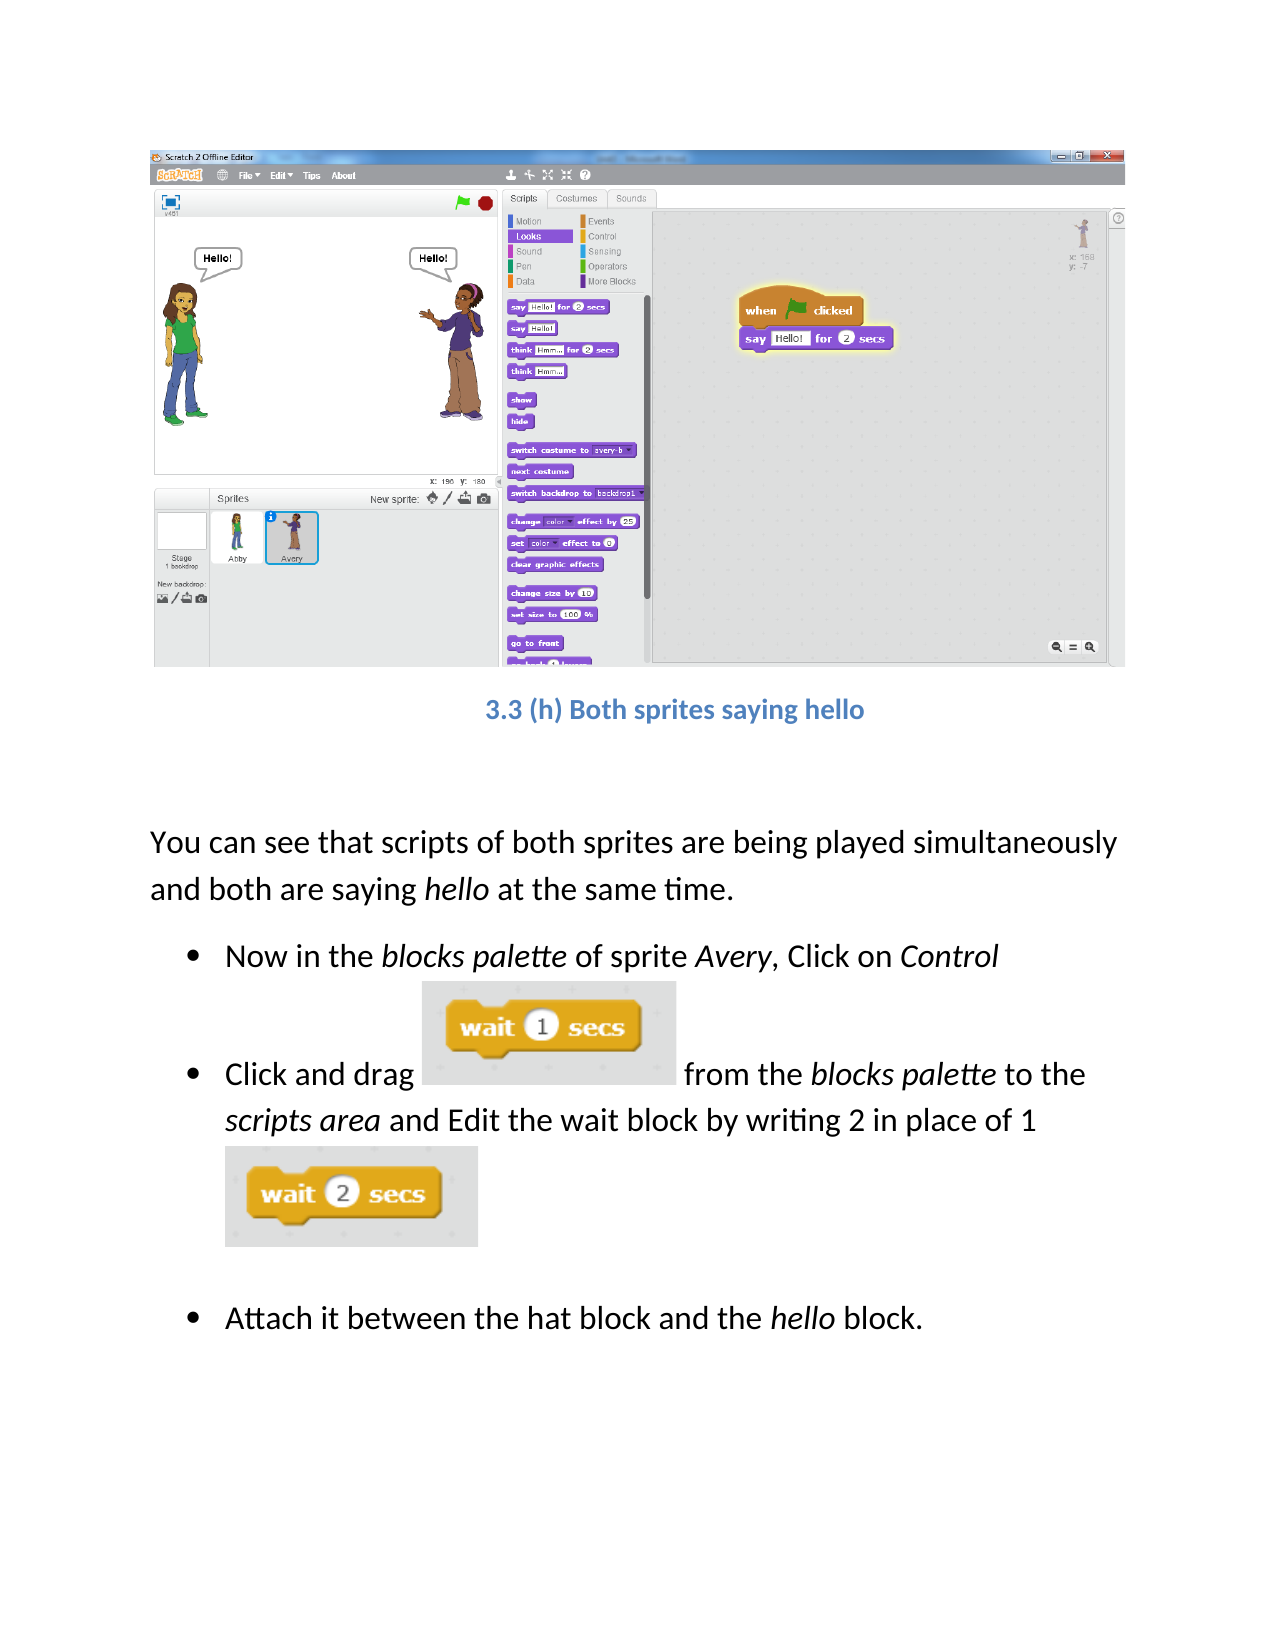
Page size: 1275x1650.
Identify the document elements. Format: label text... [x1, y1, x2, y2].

list Click and drag from the blocks palette to the scripts area and Edit the wait block by writing 2 in place of 1 [187, 982, 1125, 1140]
picture [225, 1146, 479, 1247]
picture [421, 981, 677, 1085]
text You can see that scripts of both sprites are being played simultaneously and both are saying hello at the same time. [150, 821, 1125, 908]
picture [150, 150, 1125, 667]
list Attach it between the hat block and the hello block. [187, 1297, 1125, 1338]
list Now in the blocks palette of sprite Avery, Click on Control [187, 935, 1125, 976]
list 3.3 (h) Both sprites saying hello [225, 691, 1125, 727]
